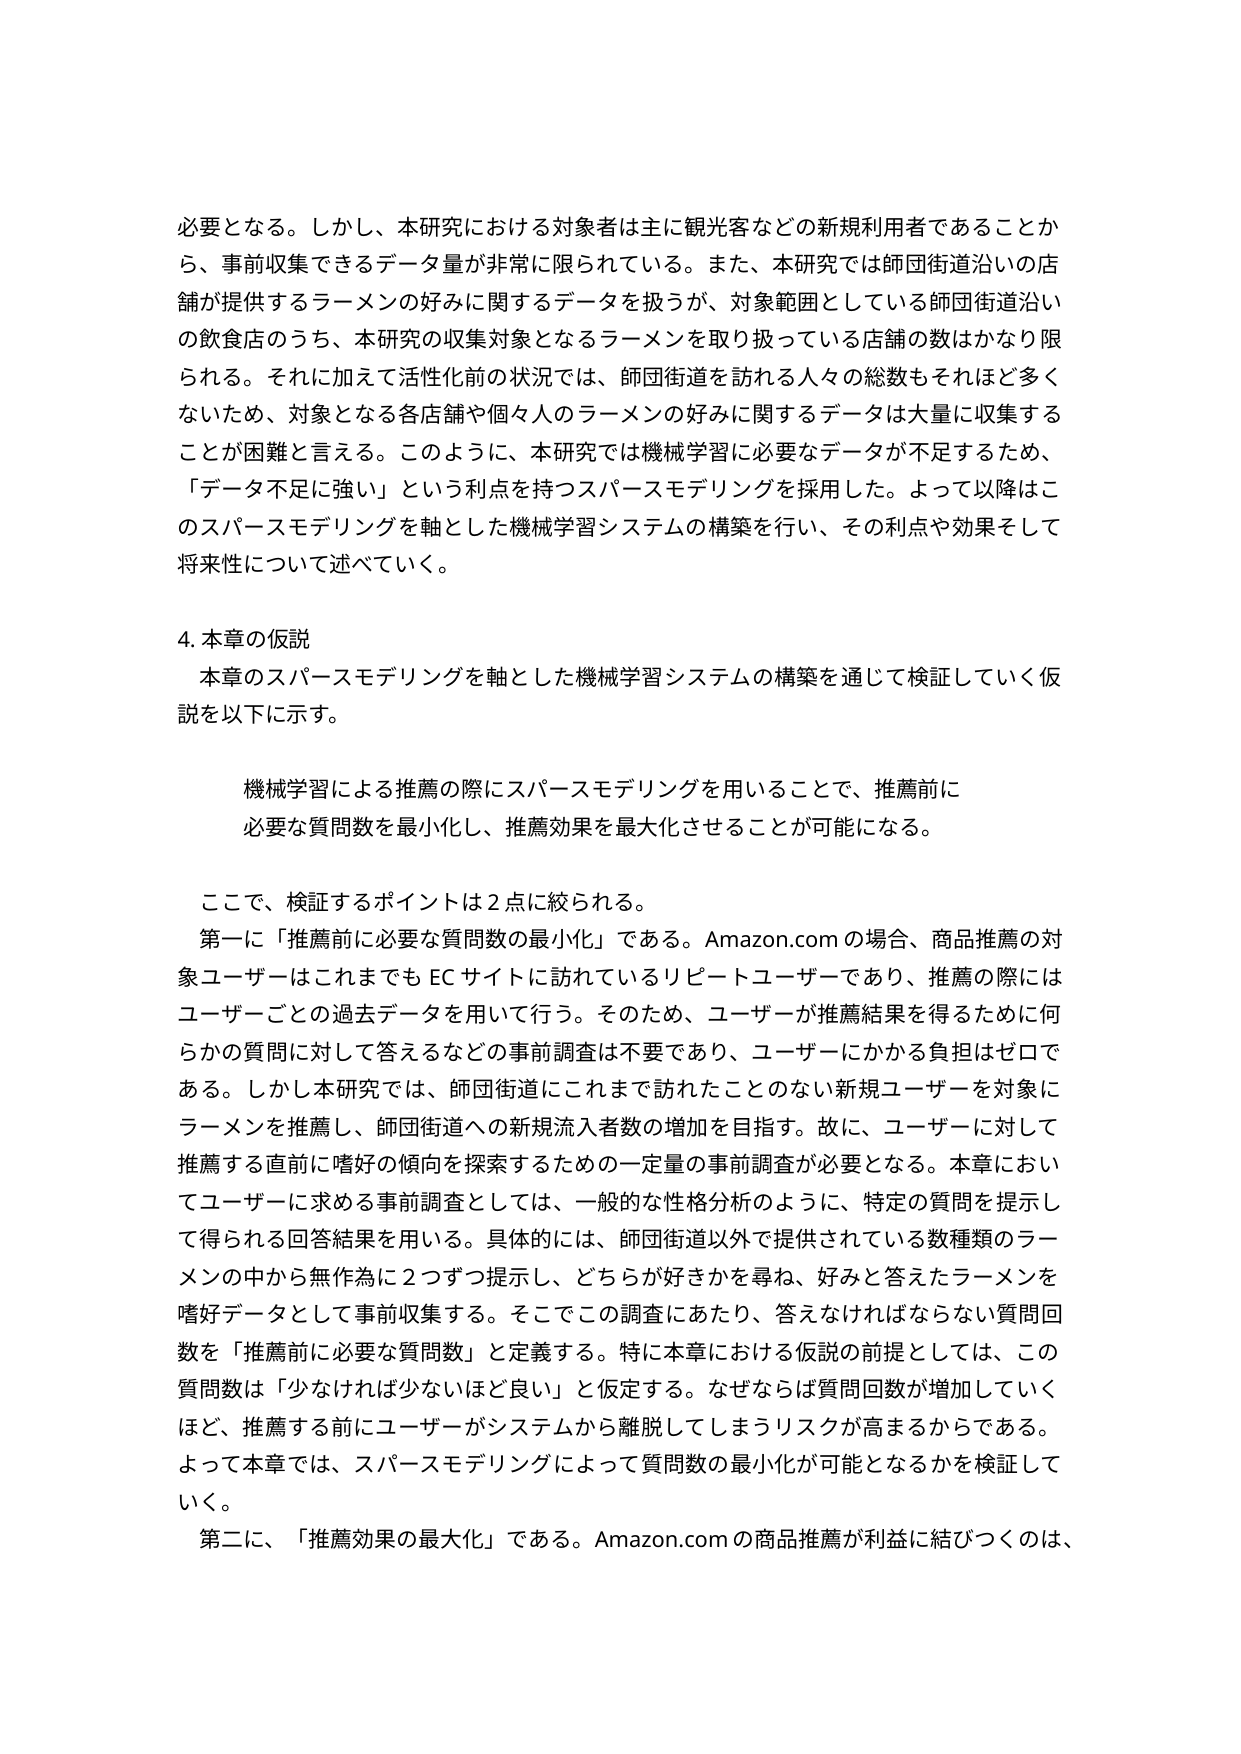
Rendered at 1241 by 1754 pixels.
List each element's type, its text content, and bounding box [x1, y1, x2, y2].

text 機械学習による推薦の際にスパースモデリングを用いることで、推薦前に [243, 769, 1063, 807]
text 本章のスパースモデリングを軸とした機械学習システムの構築を通じて検証していく仮説を以下に示す。 [177, 657, 1063, 732]
text 4. 本章の仮説 [177, 619, 1063, 657]
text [177, 207, 1063, 582]
text 必要な質問数を最小化し、推薦効果を最大化させることが可能になる。 [243, 807, 1063, 844]
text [177, 1519, 1063, 1557]
text 第一に「推薦前に必要な質問数の最小化」である。Amazon.comの場合、商品推薦の対象ユーザーはこれまでもECサイトに訪れているリピートユーザーであり、推薦の際にはユーザーごとの過去データを用いて行う。そのため、ユーザーが推薦結果を得るために何らかの質問に対して答えるなどの事前調査は不要であり、ユーザーにかかる負担はゼロである。しかし本研究では、師団街道にこれまで訪れたことのない新規ユーザーを対象にラーメンを推薦し、師団街道への新規流入者数の増加を目指す。故に、ユーザーに対して推薦する直前に嗜好の傾向を探索するための一定量の事前調査が必要となる。本章においてユーザーに求める事前調査としては、一般的な性格分析のように、特定の質問を提示して得られる回答結果を用いる。具体的には、師団街道以外で提供されている数種類のラーメンの中から無作為に２つずつ提示し、どちらが好きかを尋ね、好みと答えたラーメンを嗜好データとして事前収集する。そこでこの調査にあたり、答えなければならない質問回数を「推薦前に必要な質問数」と定義する。特に本章における仮説の前提としては、この質問数は「少なければ少ないほど良い」と仮定する。なぜならば質問回数が増加していくほど、推薦する前にユーザーがシステムから離脱してしまうリスクが高まるからである。よって本章では、スパースモデリングによって質問数の最小化が可能となるかを検証していく。 [177, 919, 1063, 1519]
text ここで、検証するポイントは2点に絞られる。 [177, 882, 1063, 919]
